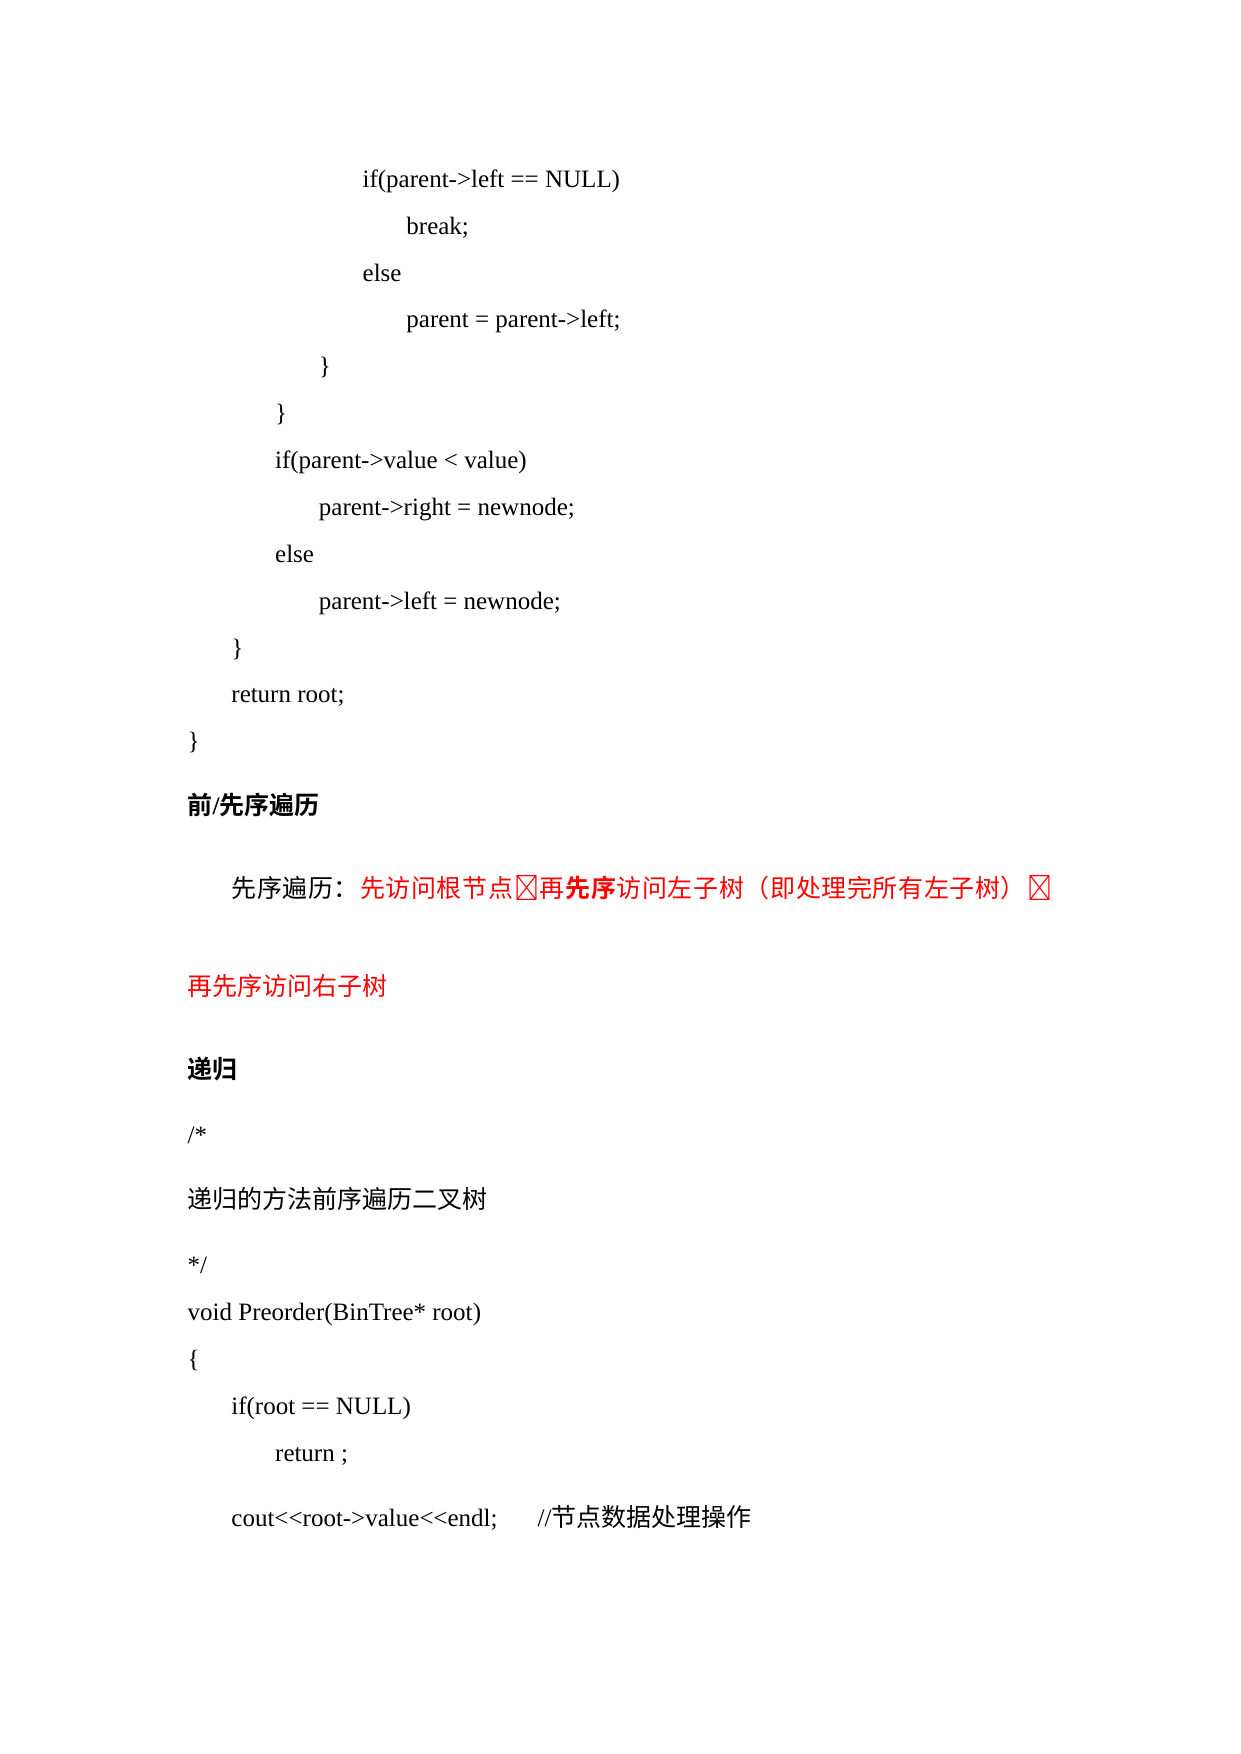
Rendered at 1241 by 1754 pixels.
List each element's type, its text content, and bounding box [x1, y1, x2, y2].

text } [187, 631, 1053, 663]
text if(parent->left == NULL) [187, 162, 1053, 194]
text break; [187, 209, 1053, 241]
text */ [187, 1248, 1053, 1281]
subtitle 前/先序遍历 [187, 771, 1053, 836]
text parent->right = newnode; [187, 490, 1053, 523]
text return root; [187, 678, 1053, 710]
text else [187, 537, 1053, 569]
text } [187, 349, 1053, 382]
text 先序遍历：先访问根节点再先序访问左子树（即处理完所有左子树）再先序访问右子树 [187, 854, 1053, 1017]
text parent->left = newnode; [187, 584, 1053, 616]
text void Preorder(BinTree* root) [187, 1295, 1053, 1328]
text 递归的方法前序遍历二叉树 [187, 1165, 1053, 1230]
text } [187, 724, 1053, 757]
text { [187, 1342, 1053, 1374]
text if(parent->value < value) [187, 443, 1053, 476]
subtitle 递归 [187, 1035, 1053, 1100]
text } [187, 396, 1053, 429]
text parent = parent->left; [187, 303, 1053, 335]
text else [187, 256, 1053, 288]
text cout<<root->value<<endl; //节点数据处理操作 [187, 1483, 1053, 1548]
text return ; [187, 1436, 1053, 1468]
text if(root == NULL) [187, 1389, 1053, 1421]
text /* [187, 1118, 1053, 1151]
